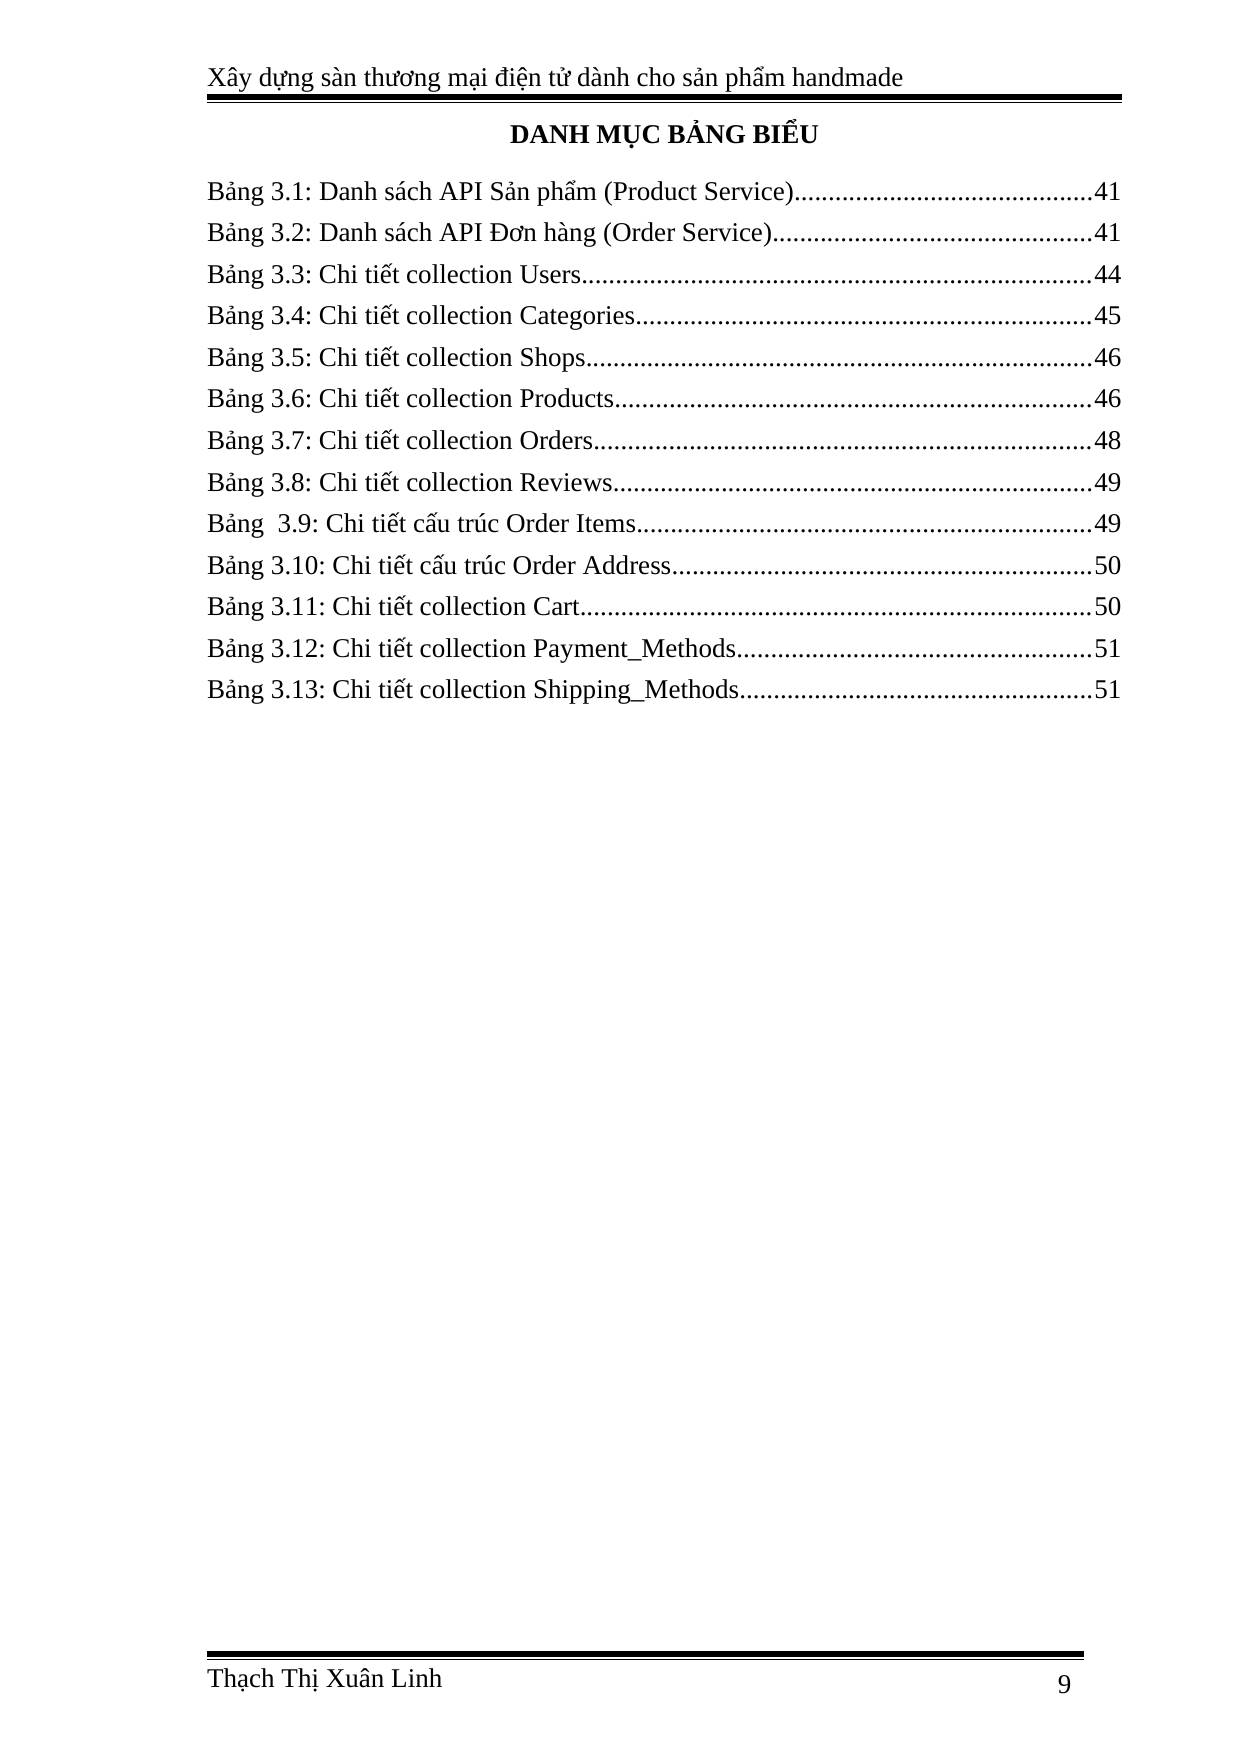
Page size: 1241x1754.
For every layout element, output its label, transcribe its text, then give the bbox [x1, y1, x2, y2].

text Bảng 3.5: Chi tiết collection Shops 46 [207, 341, 1122, 372]
text Bảng 3.1: Danh sách API Sản phẩm (Product Service) 41 [207, 175, 1122, 206]
text DANH MỤC BẢNG BIỂU [207, 118, 1122, 149]
text Bảng 3.3: Chi tiết collection Users 44 [207, 258, 1122, 289]
text Bảng 3.13: Chi tiết collection Shipping_Methods 51 [207, 673, 1122, 704]
text Bảng 3.10: Chi tiết cấu trúc Order Address 50 [207, 549, 1122, 580]
text Bảng 3.4: Chi tiết collection Categories 45 [207, 299, 1122, 331]
text Bảng 3.11: Chi tiết collection Cart 50 [207, 590, 1122, 621]
text Bảng 3.8: Chi tiết collection Reviews 49 [207, 466, 1122, 497]
text Bảng 3.2: Danh sách API Đơn hàng (Order Service) 41 [207, 216, 1122, 247]
text Bảng 3.12: Chi tiết collection Payment_Methods 51 [207, 632, 1122, 663]
text Bảng 3.6: Chi tiết collection Products 46 [207, 382, 1122, 414]
text Bảng 3.7: Chi tiết collection Orders 48 [207, 424, 1122, 455]
text Bảng 3.9: Chi tiết cấu trúc Order Items 49 [207, 507, 1122, 538]
